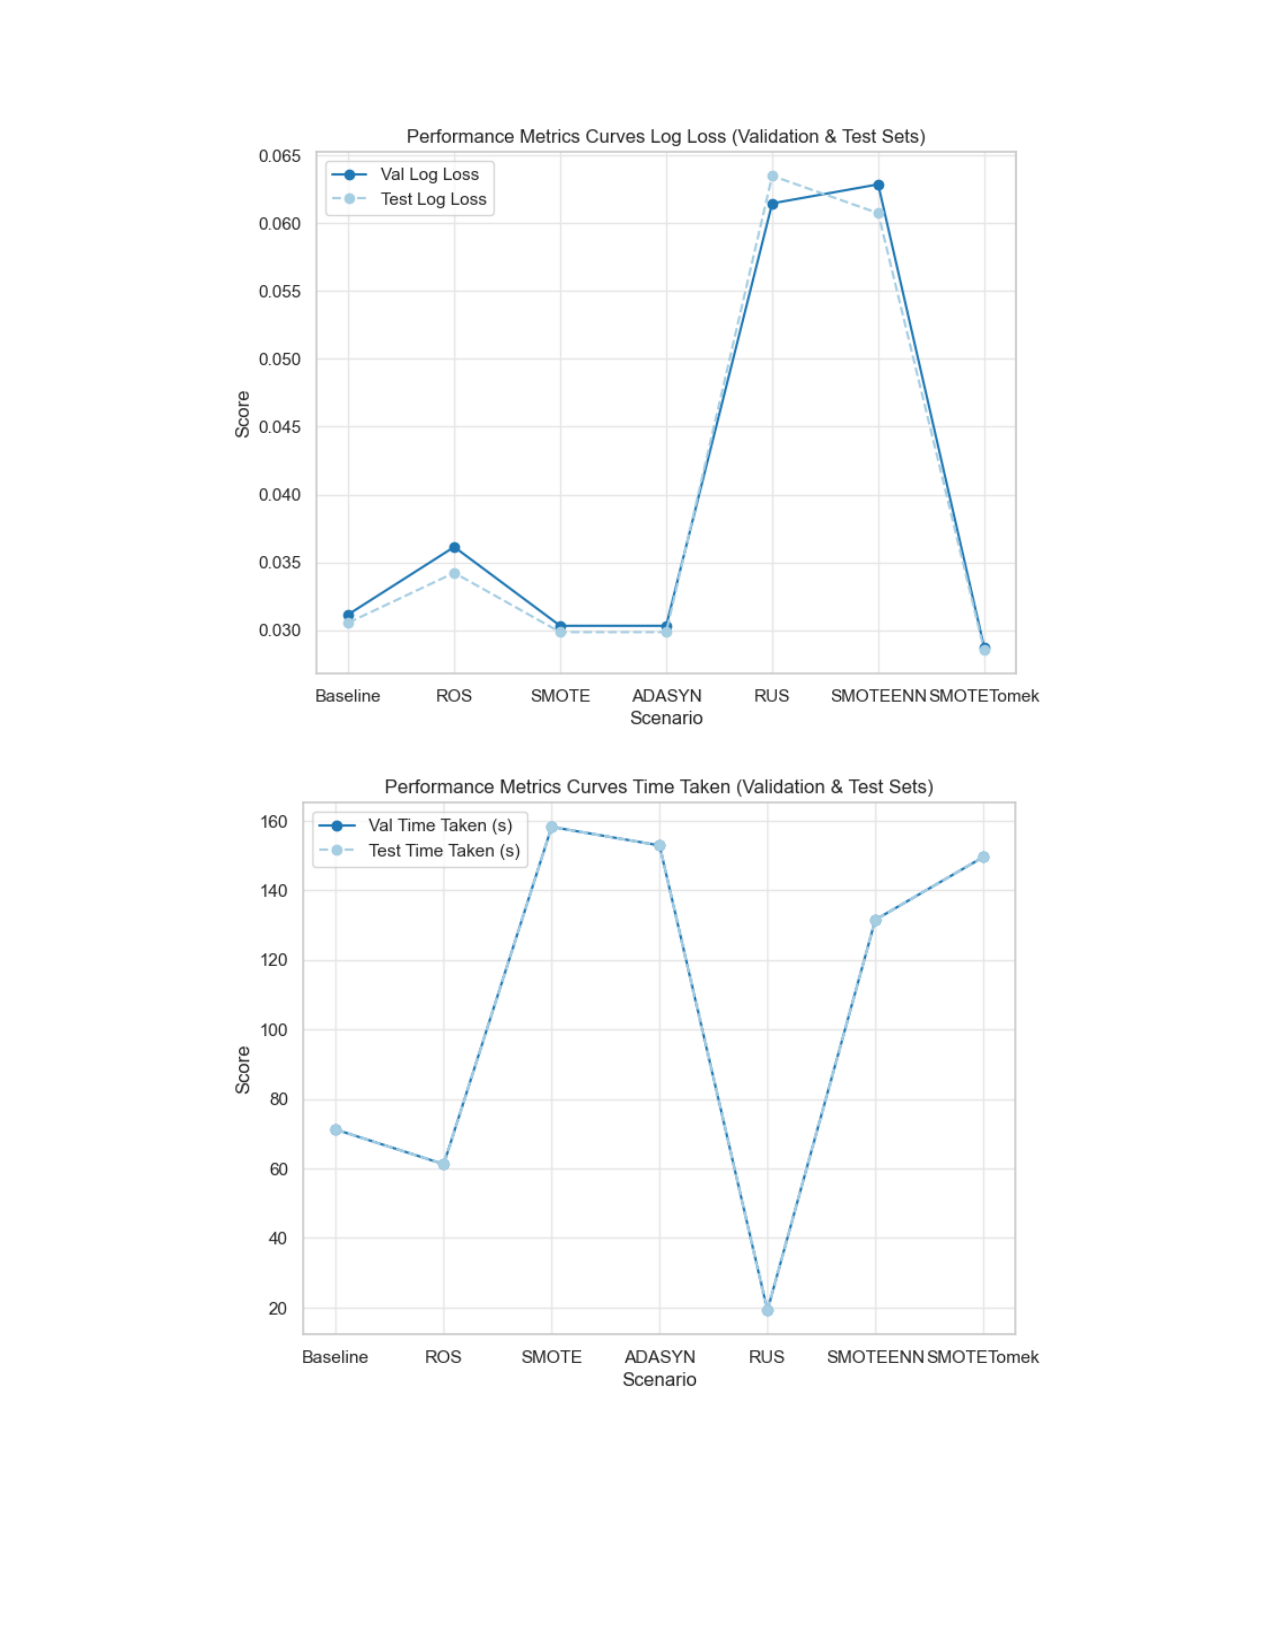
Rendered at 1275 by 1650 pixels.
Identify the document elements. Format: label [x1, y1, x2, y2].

picture [224, 768, 1051, 1401]
picture [224, 118, 1051, 739]
